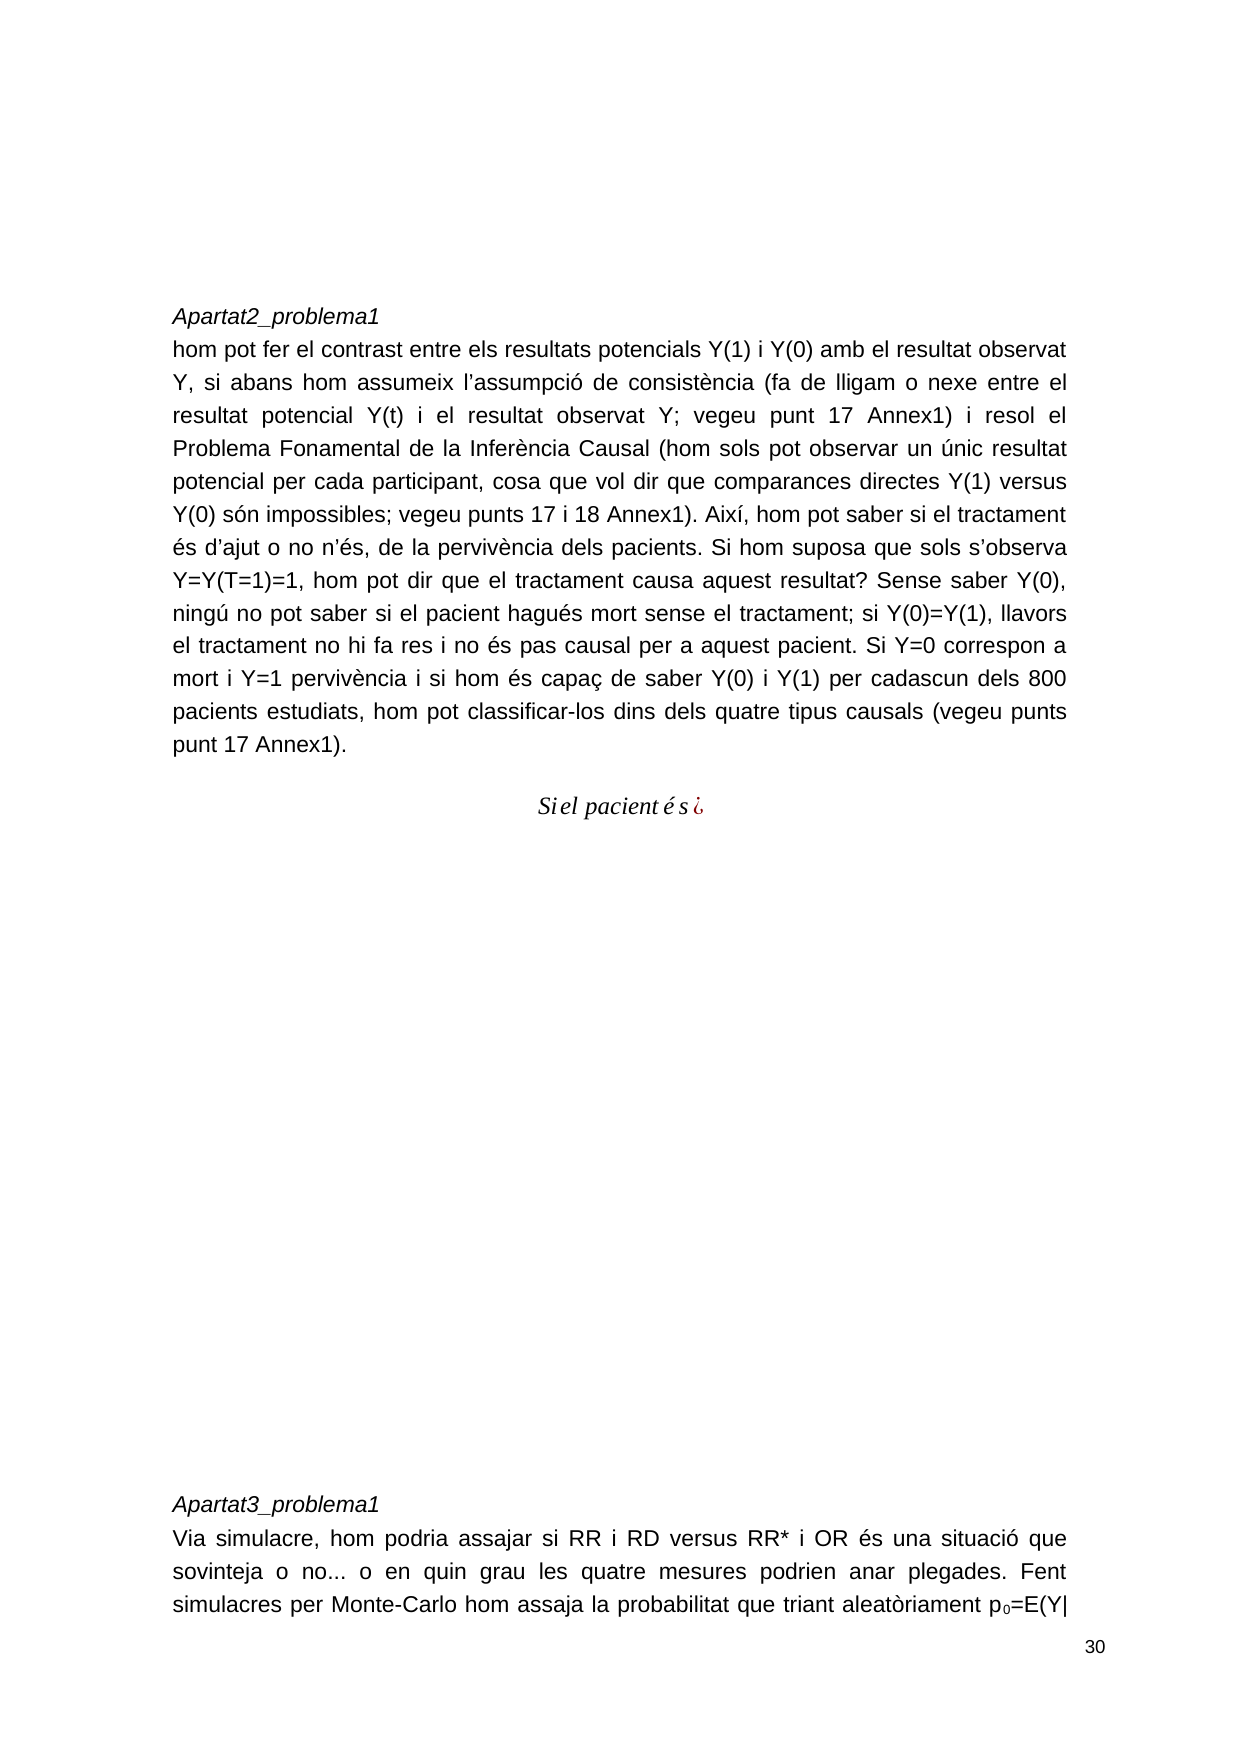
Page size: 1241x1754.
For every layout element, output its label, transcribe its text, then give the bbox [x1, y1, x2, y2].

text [172, 1525, 1068, 1617]
text Apartat2_problema1 [172, 303, 1068, 329]
text hom pot fer el contrast entre els resultats potencials Y(1) i Y(0) amb el resultat observat Y, si abans hom assumeix l’assumpció de consistència (fa de lligam o nexe entre el resultat potencial Y(t) i el resultat observat Y; vegeu punt 17 Annex1) i resol el Problema Fonamental de la Inferència Causal (hom sols pot observar un únic resultat potencial per cada participant, cosa que vol dir que comparances directes Y(1) versus Y(0) són impossibles; vegeu punts 17 i 18 Annex1). Així, hom pot saber si el tractament és d’ajut o no n’és, de la pervivència dels pacients. Si hom suposa que sols s’observa Y=Y(T=1)=1, hom pot dir que el tractament causa aquest resultat? Sense saber Y(0), ningú no pot saber si el pacient hagués mort sense el tractament; si Y(0)=Y(1), llavors el tractament no hi fa res i no és pas causal per a aquest pacient. Si Y=0 correspon a mort i Y=1 pervivència i si hom és capaç de saber Y(0) i Y(1) per cadascun dels 800 pacients estudiats, hom pot classificar-los dins dels quatre tipus causals (vegeu punts punt 17 Annex1). [172, 336, 1068, 758]
text Apartat3_problema1 [172, 1491, 1068, 1518]
